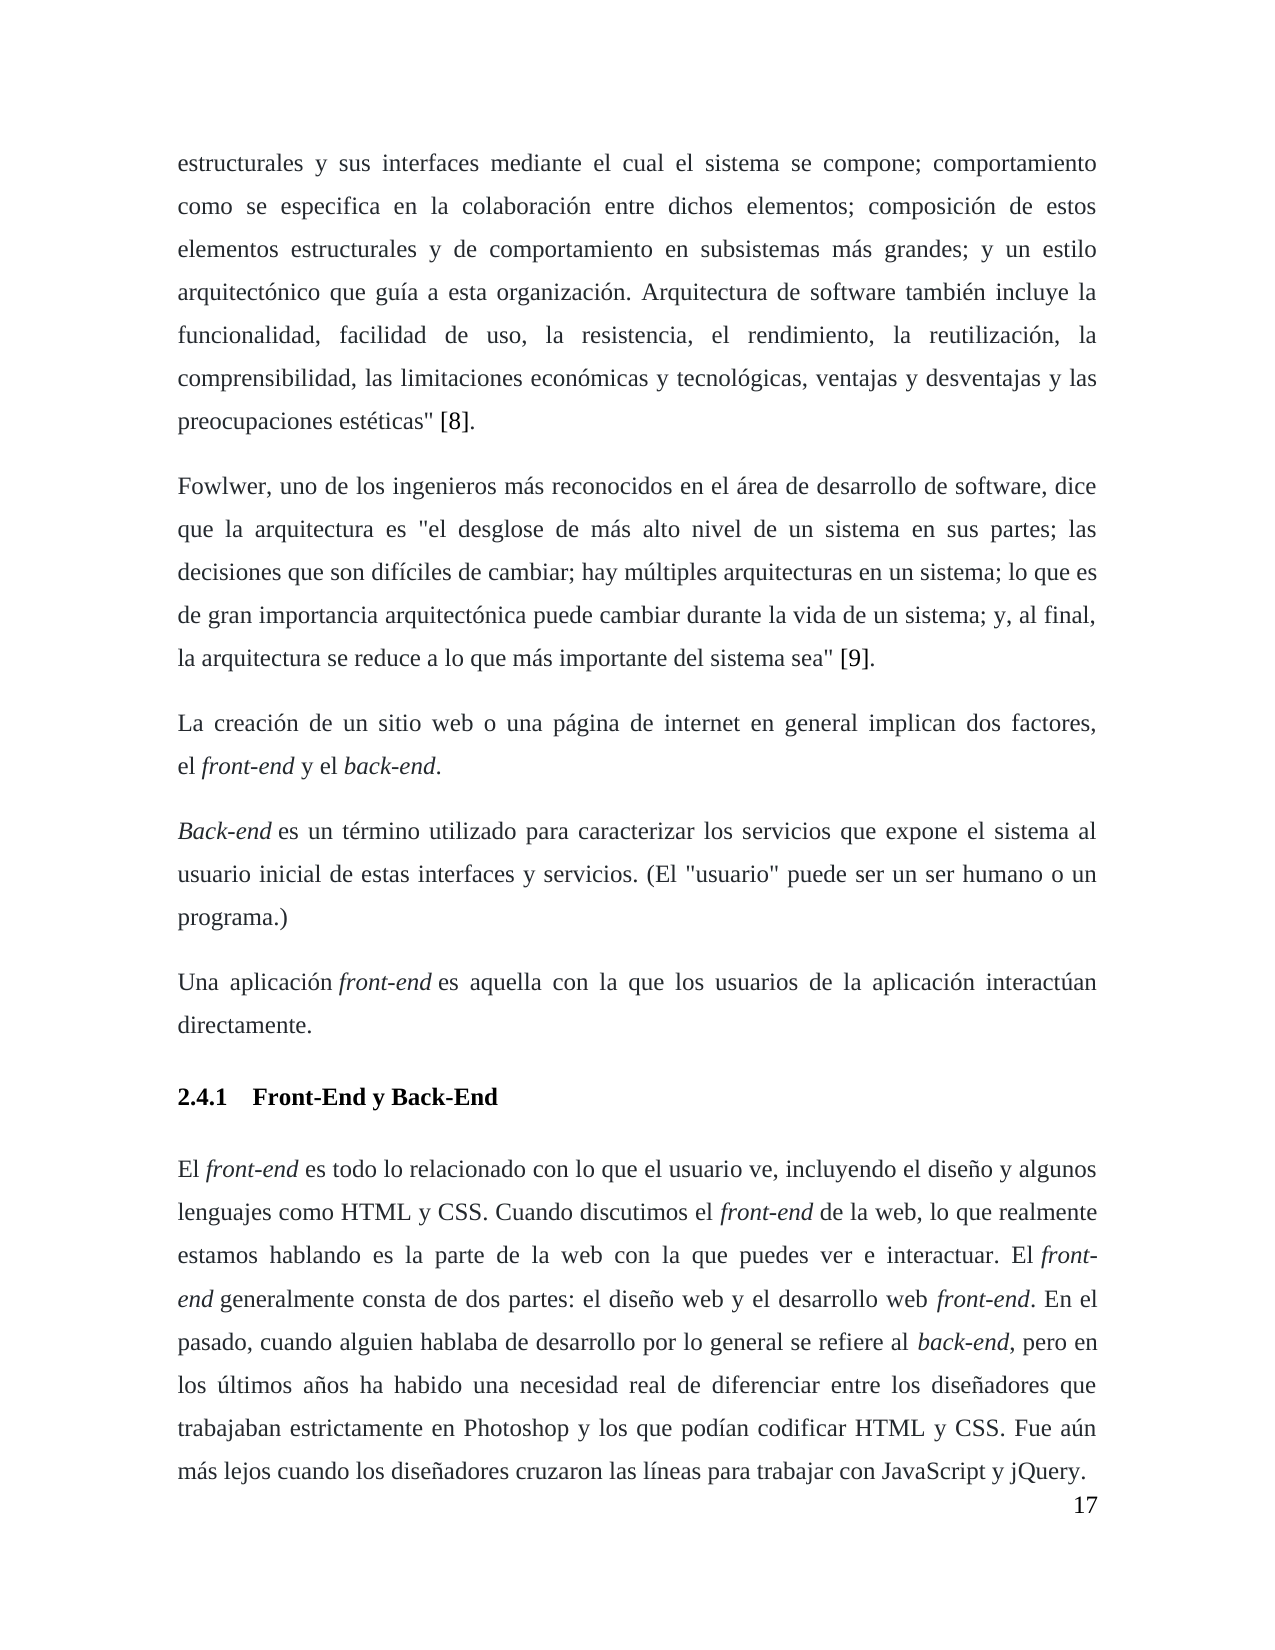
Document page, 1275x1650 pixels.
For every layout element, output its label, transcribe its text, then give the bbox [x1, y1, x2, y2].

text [177, 148, 1098, 435]
text Fowlwer, uno de los ingenieros más reconocidos en el área de desarrollo de software, dice que la arquitectura es "el desglose de más alto nivel de un sistema en sus partes; las decisiones que son difíciles de cambiar; hay múltiples arquitecturas en un sistema; lo que es de gran importancia arquitectónica puede cambiar durante la vida de un sistema; y, al final, la arquitectura se reduce a lo que más importante del sistema sea" . [177, 471, 1098, 672]
text La creación de un sitio web o una página de internet en general implican dos factores, el front-end y el back-end. [177, 708, 1098, 780]
text Una aplicación front-end es aquella con la que los usuarios de la aplicación interactúan directamente. [177, 967, 1098, 1038]
text El front-end es todo lo relacionado con lo que el usuario ve, incluyendo el diseño y algunos lenguajes como HTML y CSS. Cuando discutimos el front-end de la web, lo que realmente estamos hablando es la parte de la web con la que puedes ver e interactuar. El front-end generalmente consta de dos partes: el diseño web y el desarrollo web front-end. En el pasado, cuando alguien hablaba de desarrollo por lo general se refiere al back-end, pero en los últimos años ha habido una necesidad real de diferenciar entre los diseñadores que trabajaban estrictamente en Photoshop y los que podían codificar HTML y CSS. Fue aún más lejos cuando los diseñadores cruzaron las líneas para trabajar con JavaScript y jQuery. [177, 1154, 1098, 1485]
subtitle Front-End y Back-End [177, 1082, 1098, 1111]
text Back-end es un término utilizado para caracterizar los servicios que expone el sistema al usuario inicial de estas interfaces y servicios. (El "usuario" puede ser un ser humano o un programa.) [177, 816, 1098, 931]
